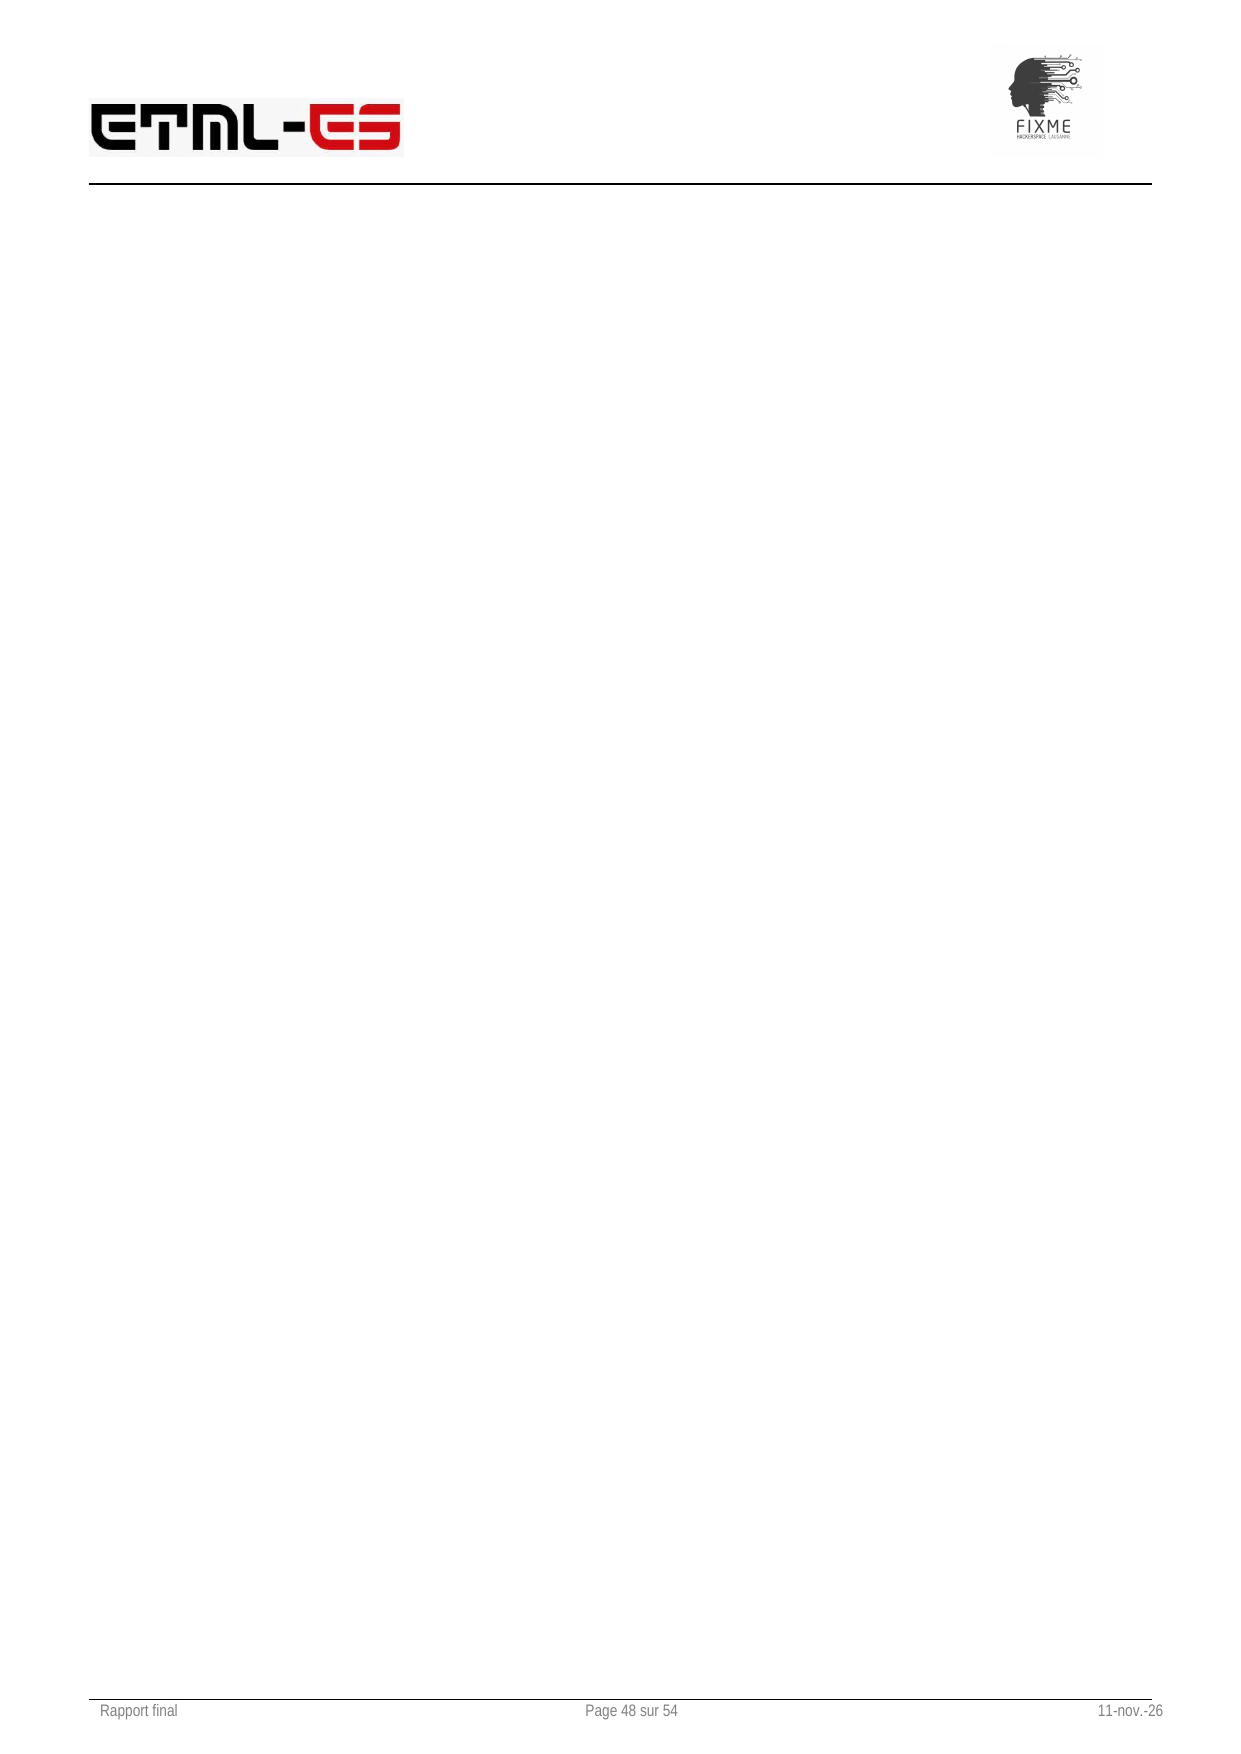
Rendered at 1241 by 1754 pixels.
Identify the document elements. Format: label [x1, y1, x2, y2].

picture [988, 44, 1104, 157]
picture [88, 98, 405, 157]
